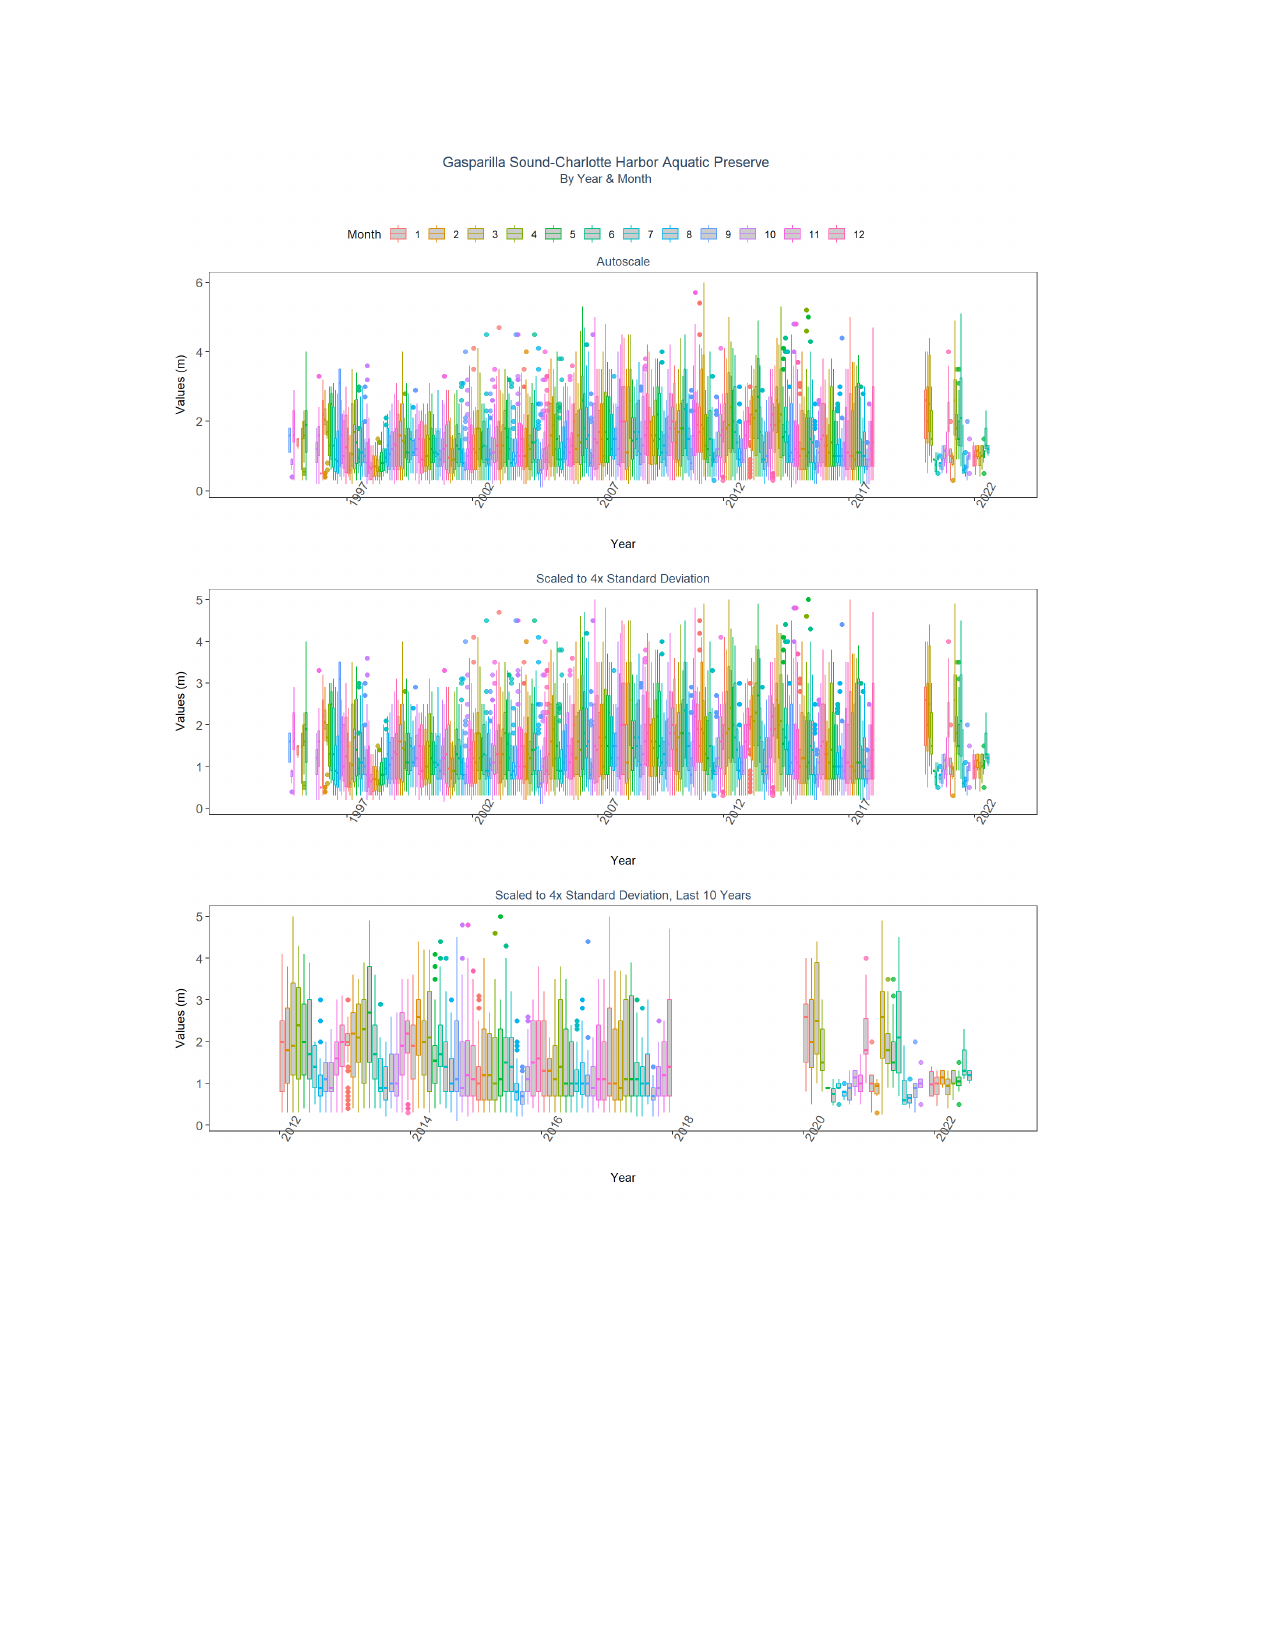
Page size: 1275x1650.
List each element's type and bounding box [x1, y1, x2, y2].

picture [168, 150, 1044, 1200]
